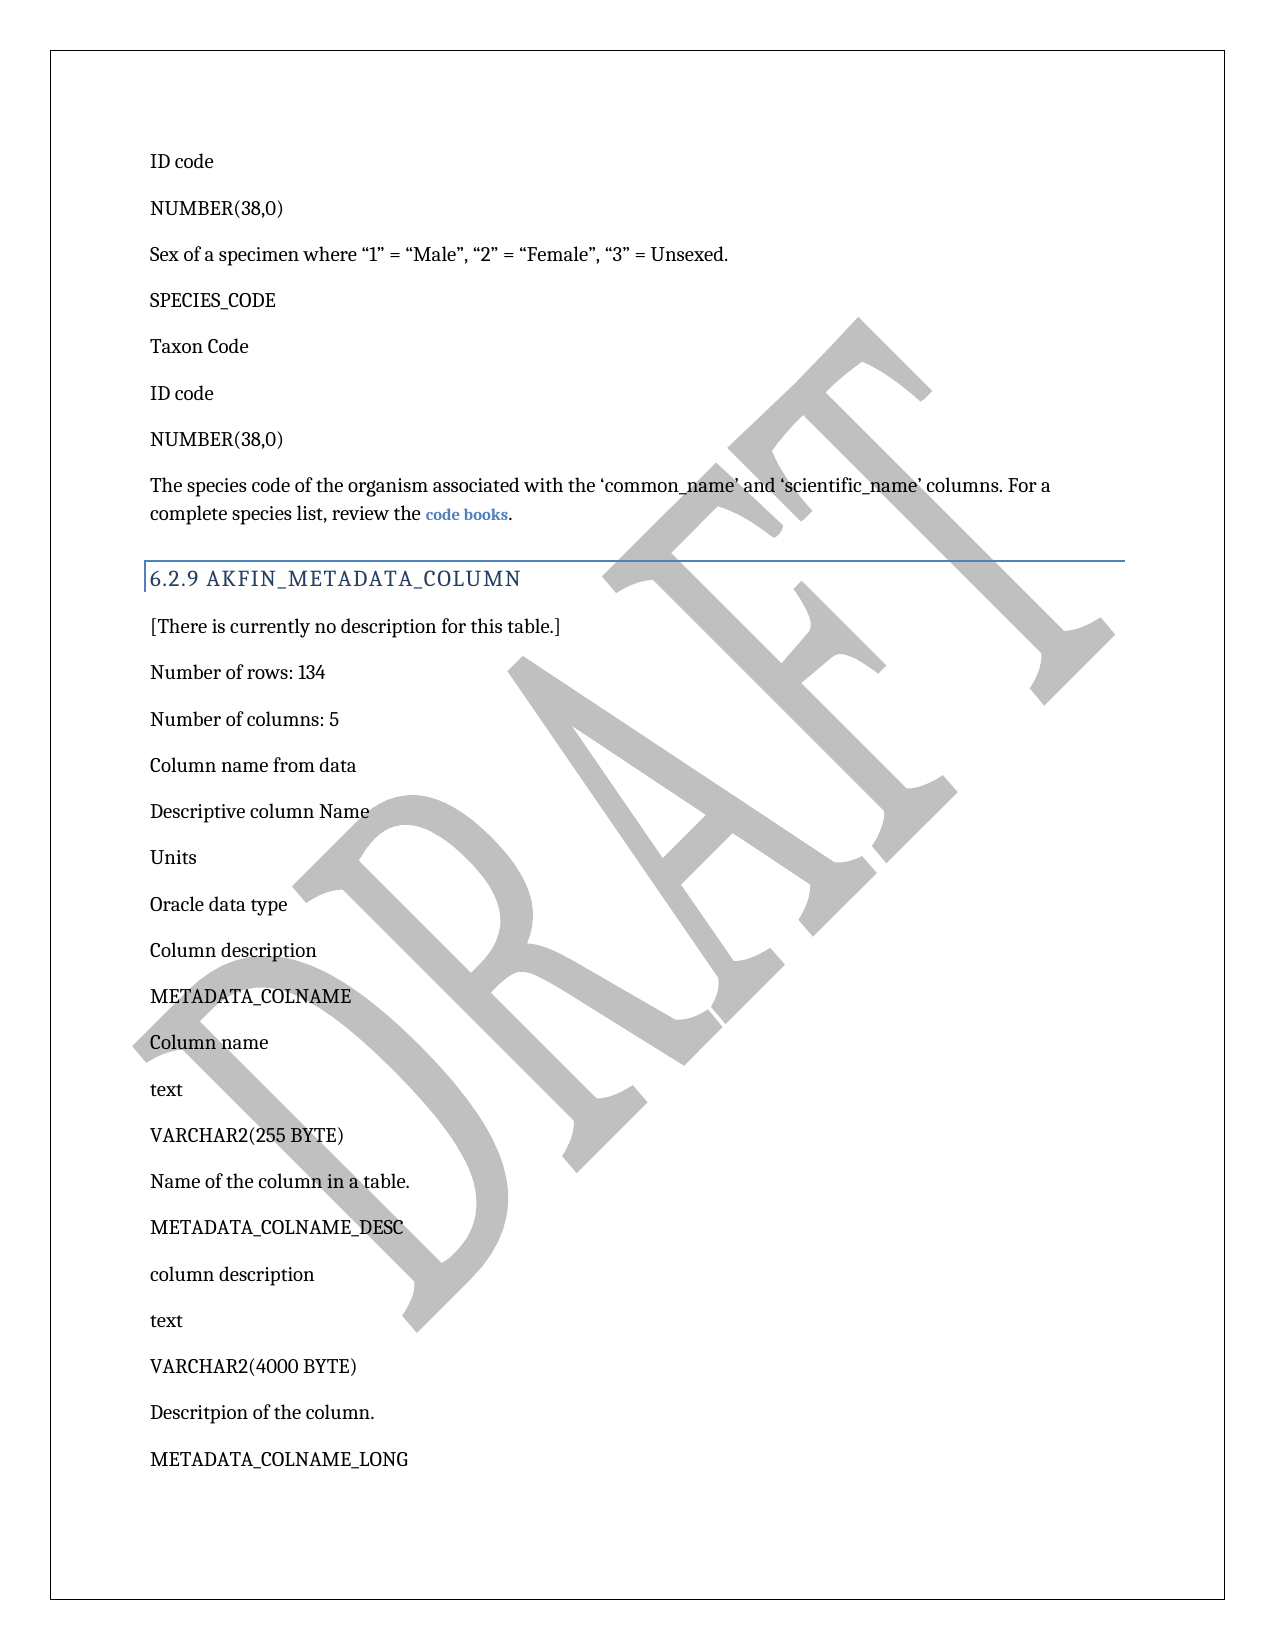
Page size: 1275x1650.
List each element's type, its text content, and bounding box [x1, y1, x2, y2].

text Units [150, 846, 1125, 870]
text text [150, 1308, 1125, 1332]
text METADATA_COLNAME [150, 985, 1125, 1009]
text SPECIES_CODE [150, 289, 1125, 313]
text METADATA_COLNAME_LONG [150, 1447, 1125, 1471]
text NUMBER(38,0) [150, 196, 1125, 220]
text METADATA_COLNAME_DESC [150, 1216, 1125, 1240]
text column description [150, 1262, 1125, 1286]
text Descriptive column Name [150, 800, 1125, 824]
subtitle 6.2.9 AKFIN_METADATA_COLUMN [146, 562, 1125, 592]
text Column description [150, 938, 1125, 962]
text Number of rows: 134 [150, 661, 1125, 685]
text [There is currently no description for this table.] [150, 615, 1125, 639]
text VARCHAR2(4000 BYTE) [150, 1355, 1125, 1379]
text ID code [150, 381, 1125, 405]
text NUMBER(38,0) [150, 427, 1125, 451]
text Oracle data type [150, 892, 1125, 916]
text Name of the column in a table. [150, 1170, 1125, 1194]
text Taxon Code [150, 335, 1125, 359]
text Number of columns: 5 [150, 707, 1125, 731]
text Sex of a specimen where “1” = “Male”, “2” = “Female”, “3” = Unsexed. [150, 242, 1125, 266]
text Column name from data [150, 753, 1125, 777]
text VARCHAR2(255 BYTE) [150, 1123, 1125, 1147]
text ID code [150, 150, 1125, 174]
text Descritpion of the column. [150, 1401, 1125, 1425]
text Column name [150, 1031, 1125, 1055]
text The species code of the organism associated with the ‘common_name’ and ‘scientific_name’ columns. For a complete species list, review the code books. [150, 474, 1125, 525]
text text [150, 1077, 1125, 1101]
